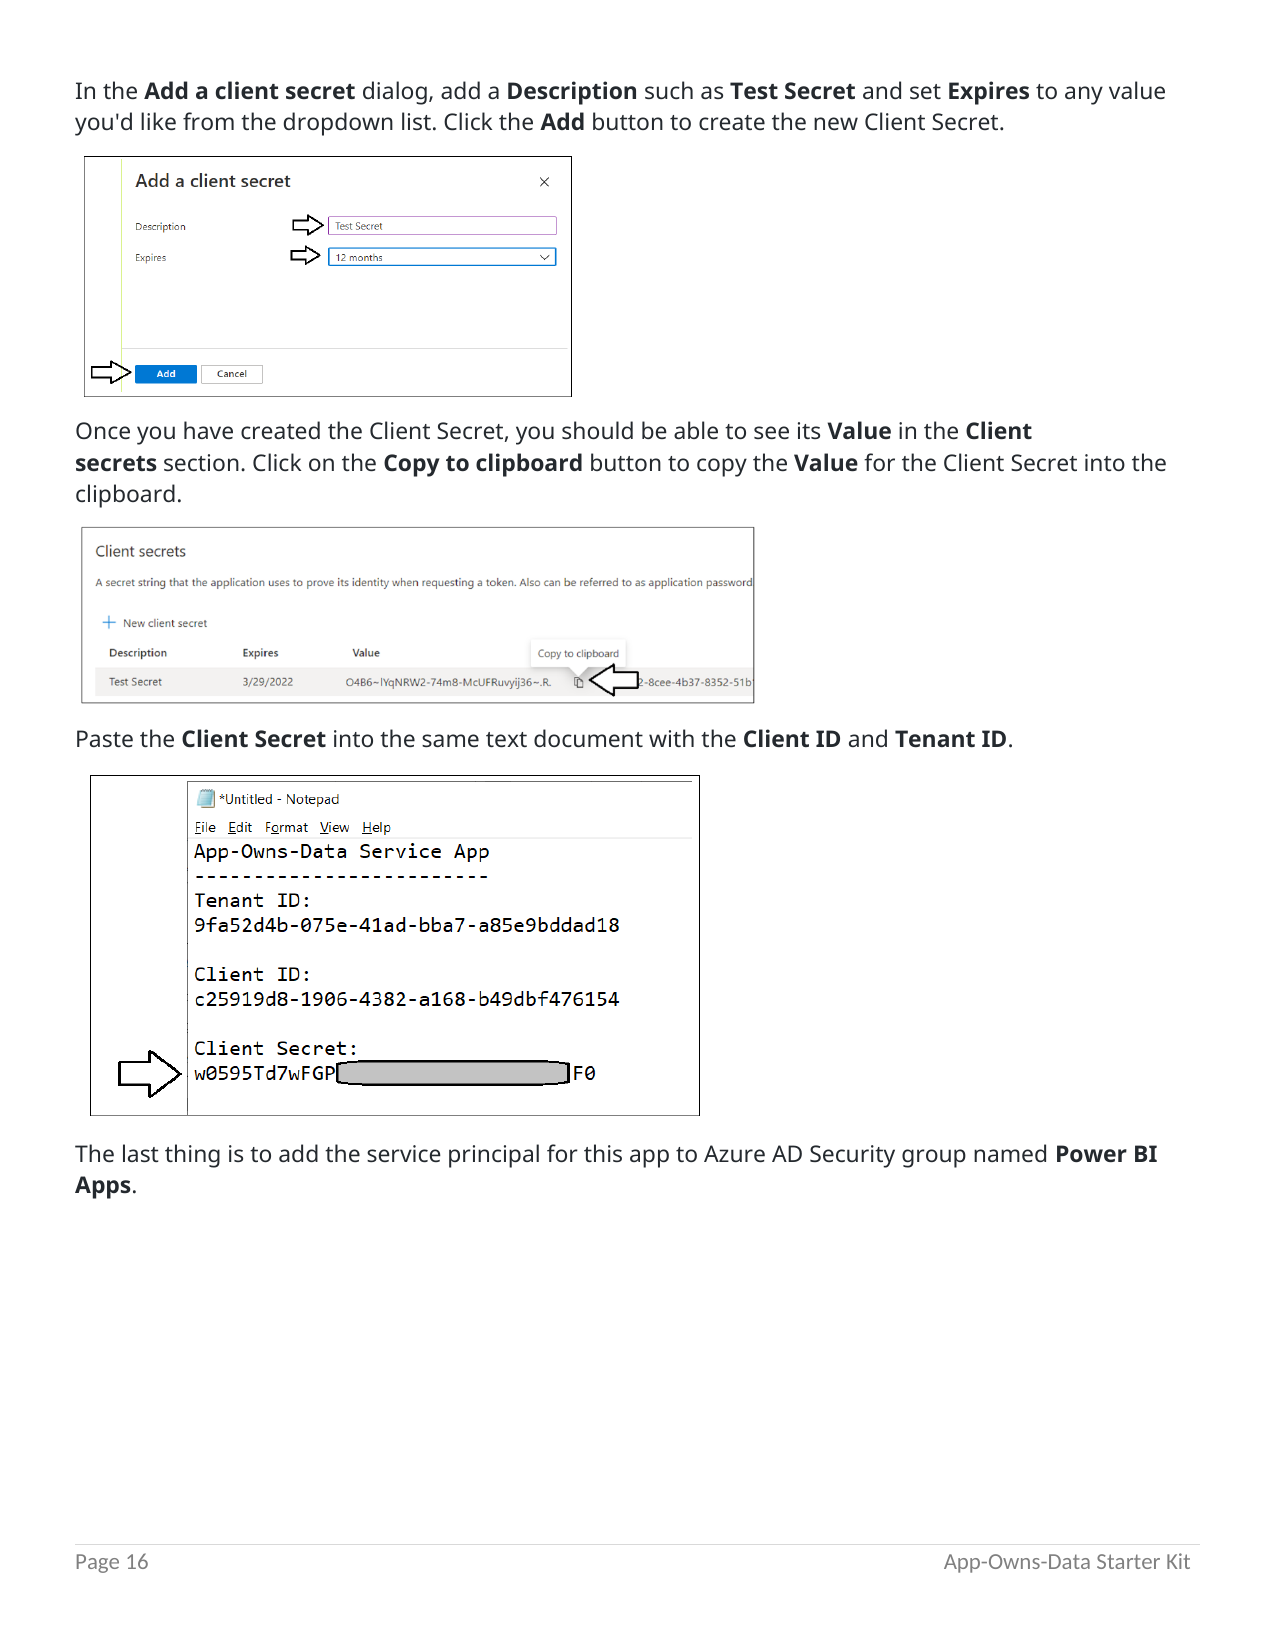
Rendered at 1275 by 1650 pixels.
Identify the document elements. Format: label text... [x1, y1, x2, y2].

text Once you have created the Client Secret, you should be able to see its Value in the Client secrets section. Click on the Copy to clipboard button to copy the Value for the Client Secret into the clipboard. [75, 415, 1200, 509]
text Paste the Client Secret into the same text document with the Client ID and Tenant ID. [75, 723, 1200, 754]
picture [75, 521, 759, 711]
picture [75, 766, 714, 1126]
picture [75, 150, 579, 403]
text The last thing is to add the service principal for this app to Azure AD Security group named Power BI Apps. [75, 1138, 1200, 1200]
text In the Add a client secret dialog, add a Description such as Test Secret and set Expires to any value you'd like from the dropdown list. Click the Add button to create the new Client Secret. [75, 75, 1200, 137]
